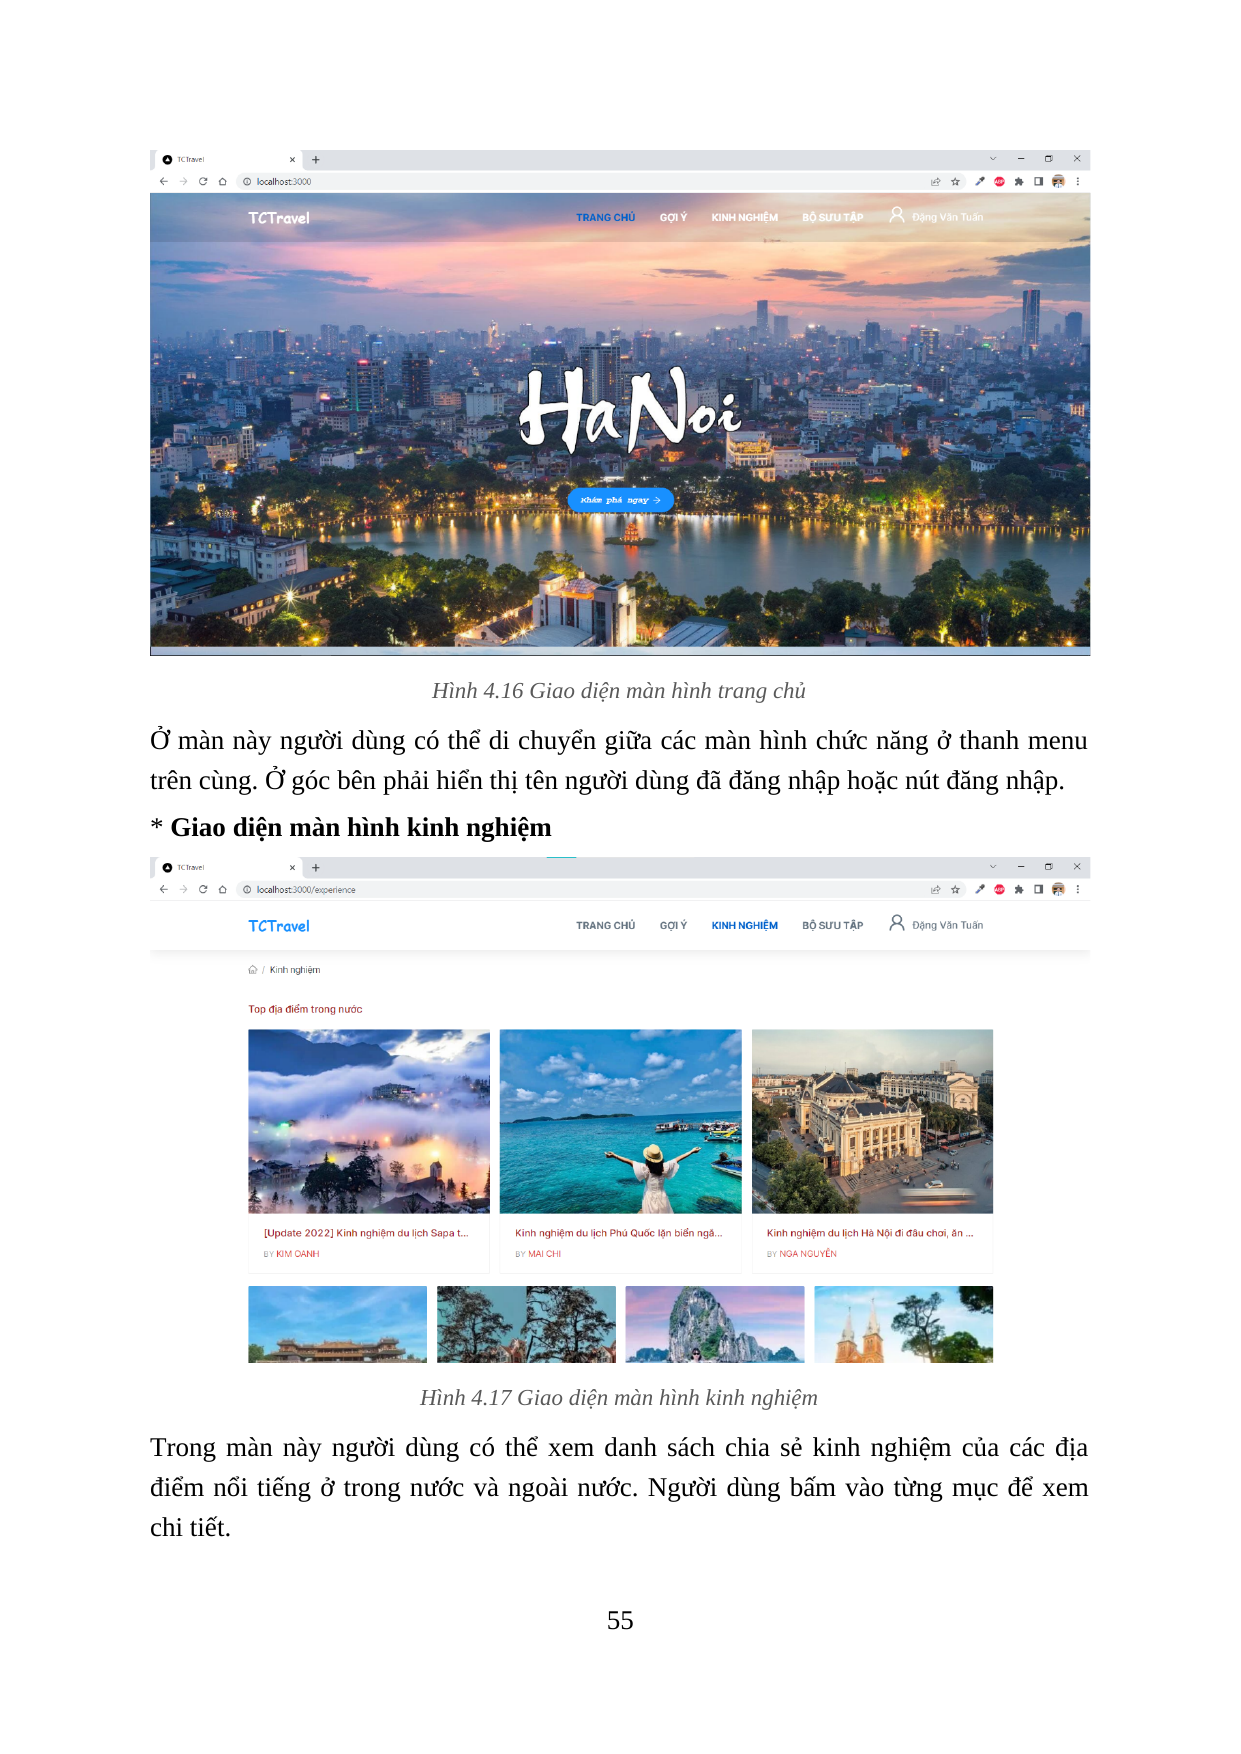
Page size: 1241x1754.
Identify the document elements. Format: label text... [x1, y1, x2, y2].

text Trong màn này người dùng có thể xem danh sách chia sẻ kinh nghiệm của các địa điểm nổi tiếng ở trong nước và ngoài nước. Người dùng bấm vào từng mục để xem chi tiết. [150, 1431, 1090, 1543]
text Hình 4.17 Giao diện màn hình kinh nghiệm [150, 1384, 1090, 1410]
picture [150, 857, 1091, 1363]
text * Giao diện màn hình kinh nghiệm [150, 811, 1090, 842]
text Ở màn này người dùng có thể di chuyển giữa các màn hình chức năng ở thanh menu trên cùng. Ở góc bên phải hiển thị tên người dùng đã đăng nhập hoặc nút đăng nhập. [150, 724, 1090, 795]
picture [150, 150, 1091, 656]
text Hình 4.16 Giao diện màn hình trang chủ [150, 677, 1090, 703]
